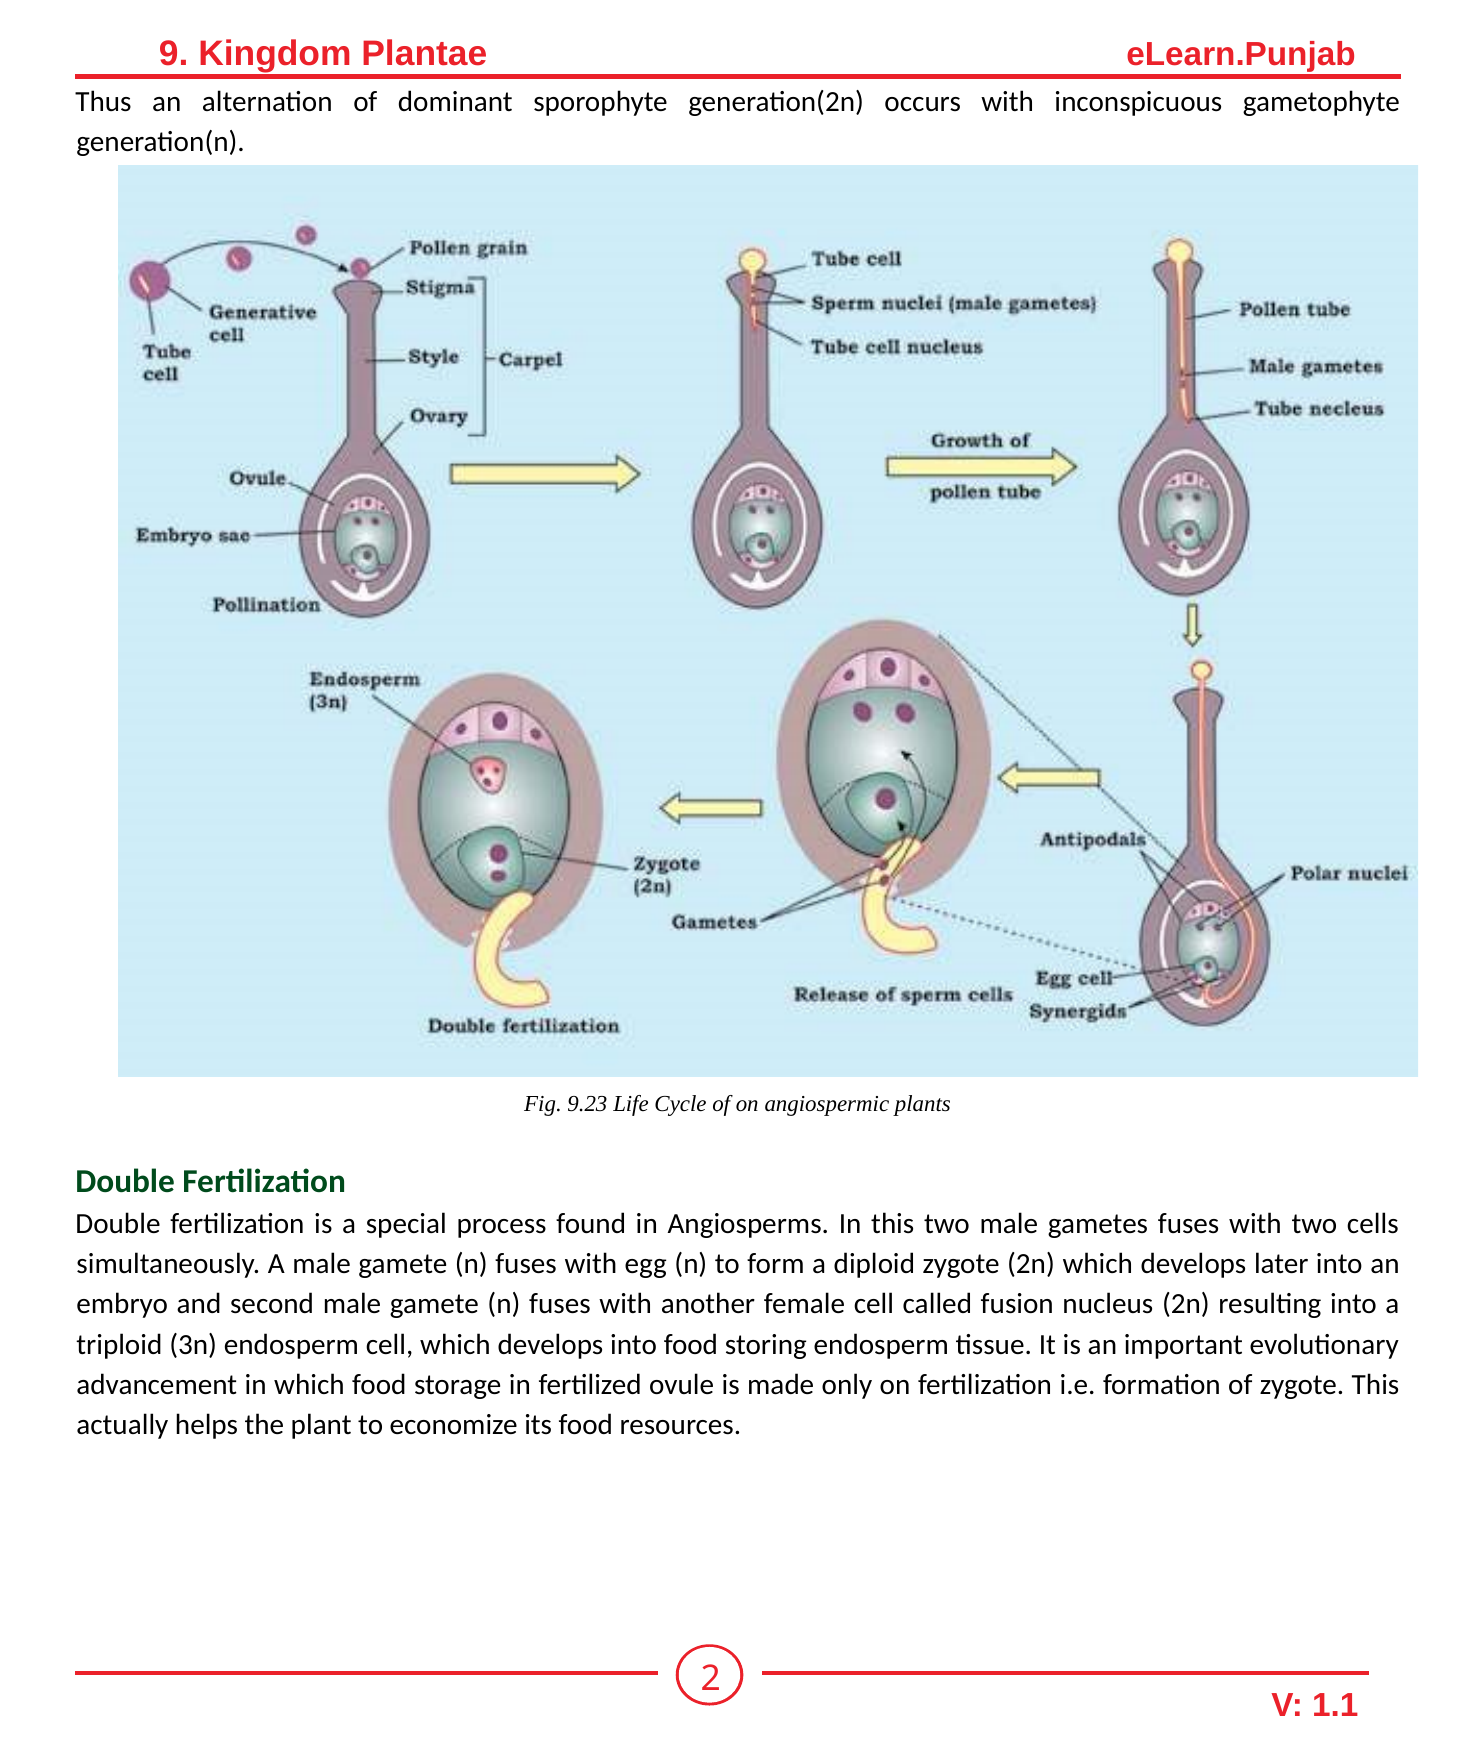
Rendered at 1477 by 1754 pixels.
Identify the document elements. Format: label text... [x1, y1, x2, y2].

text Double fertilization is a special process found in Angiosperms. In this two male gametes fuses with two cells simultaneously. A male gamete (n) fuses with egg (n) to form a diploid zygote (2n) which develops later into an embryo and second male gamete (n) fuses with another female cell called fusion nucleus (2n) resulting into a triploid (3n) endosperm cell, which develops into food storing endosperm tissue. It is an important evolutionary advancement in which food storage in fertilized ovule is made only on fertilization i.e. formation of zygote. This actually helps the plant to economize its food resources. [75, 1205, 1401, 1442]
subtitle Double Fertilization [75, 1160, 1403, 1201]
text Fig. 9.23 Life Cycle of on angiospermic plants [205, 1090, 1272, 1116]
picture [118, 165, 1419, 1077]
text Thus an alternation of dominant sporophyte generation(2n) occurs with inconspicuous gametophyte generation(n). [75, 75, 1401, 159]
